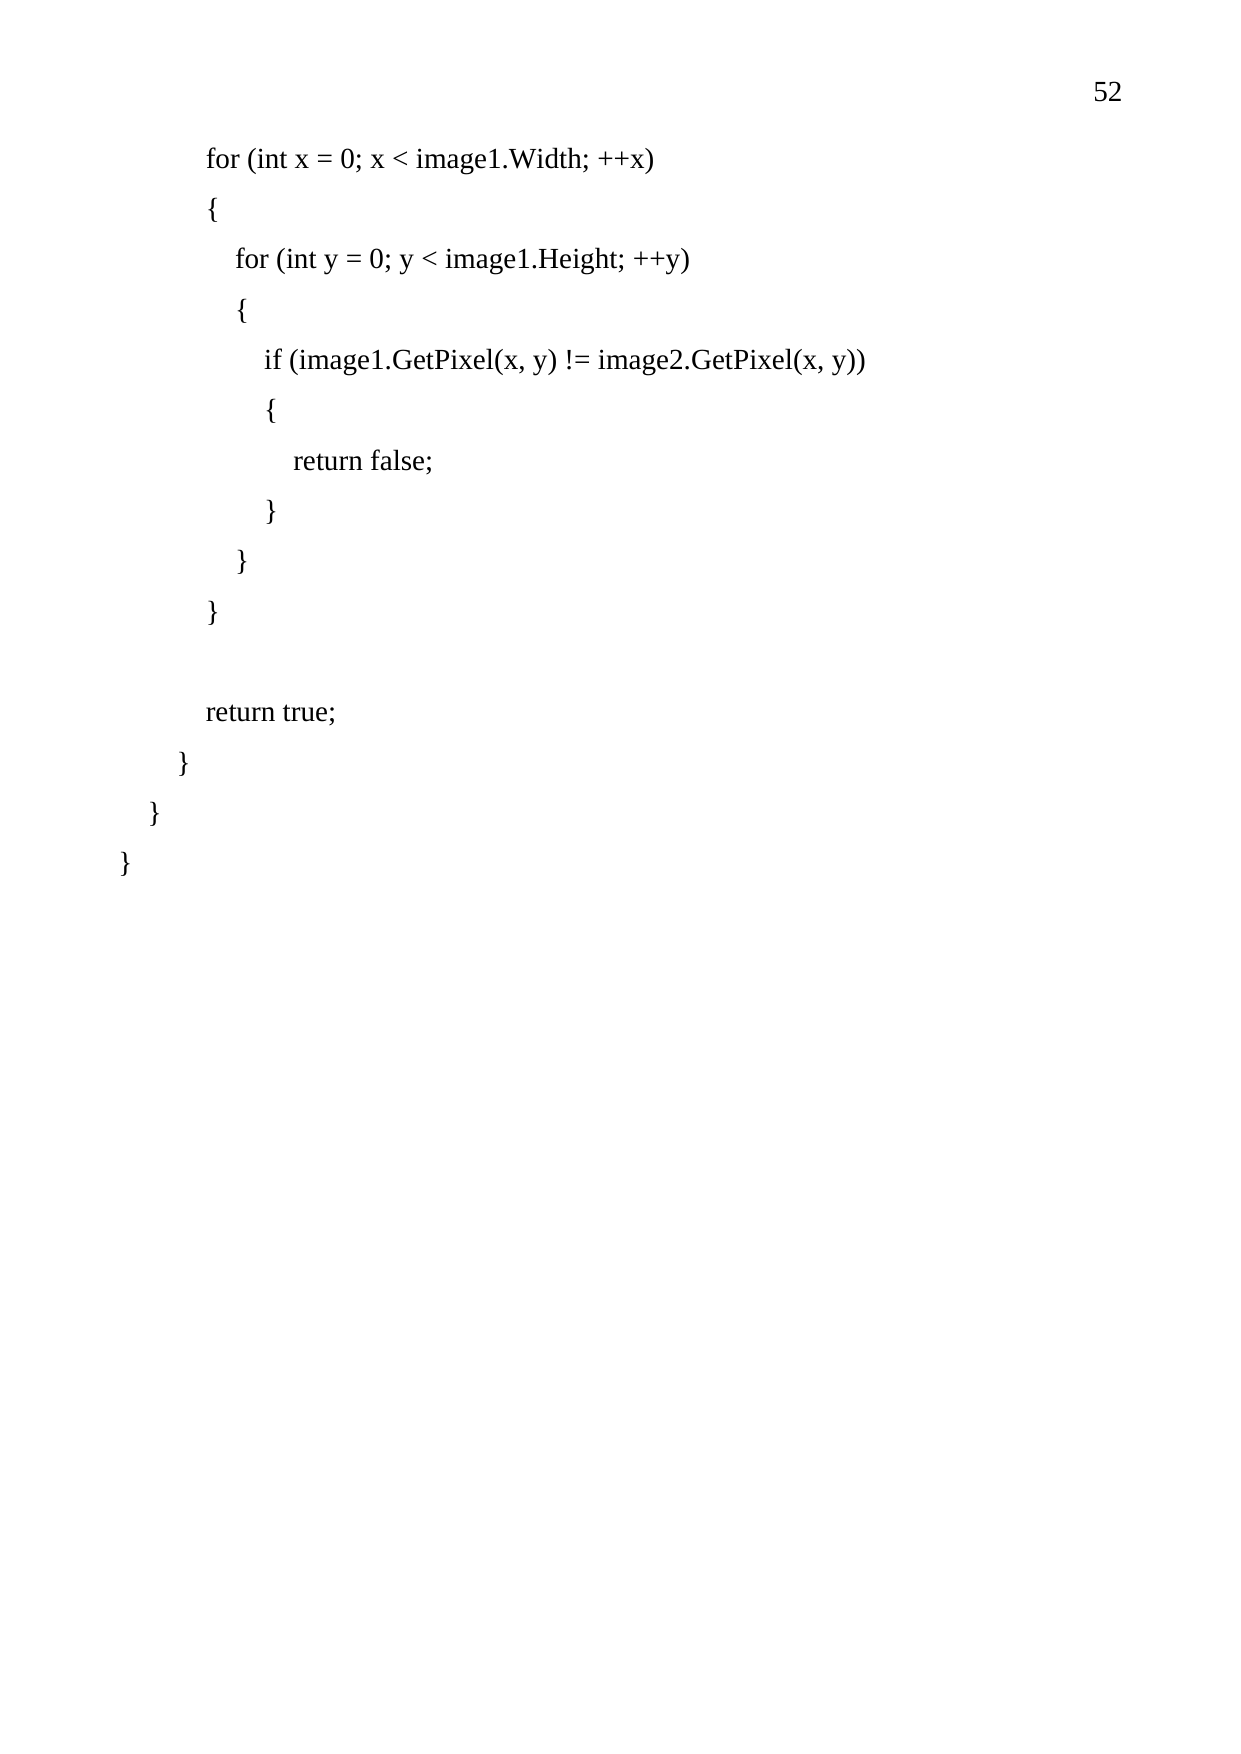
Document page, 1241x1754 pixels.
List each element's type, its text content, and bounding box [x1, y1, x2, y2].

text return false; [118, 443, 1122, 476]
text { [118, 191, 1122, 225]
text { [118, 292, 1122, 325]
text return true; [118, 694, 1122, 728]
text } [118, 493, 1122, 527]
text } [118, 845, 1122, 879]
text { [118, 392, 1122, 426]
text } [118, 543, 1122, 577]
text } [118, 795, 1122, 828]
text } [118, 594, 1122, 627]
text for (int x = 0; x < image1.Width; ++x) [118, 141, 1122, 174]
text for (int y = 0; y < image1.Height; ++y) [118, 242, 1122, 275]
text if (image1.GetPixel(x, y) != image2.GetPixel(x, y)) [118, 342, 1122, 376]
text } [118, 745, 1122, 778]
